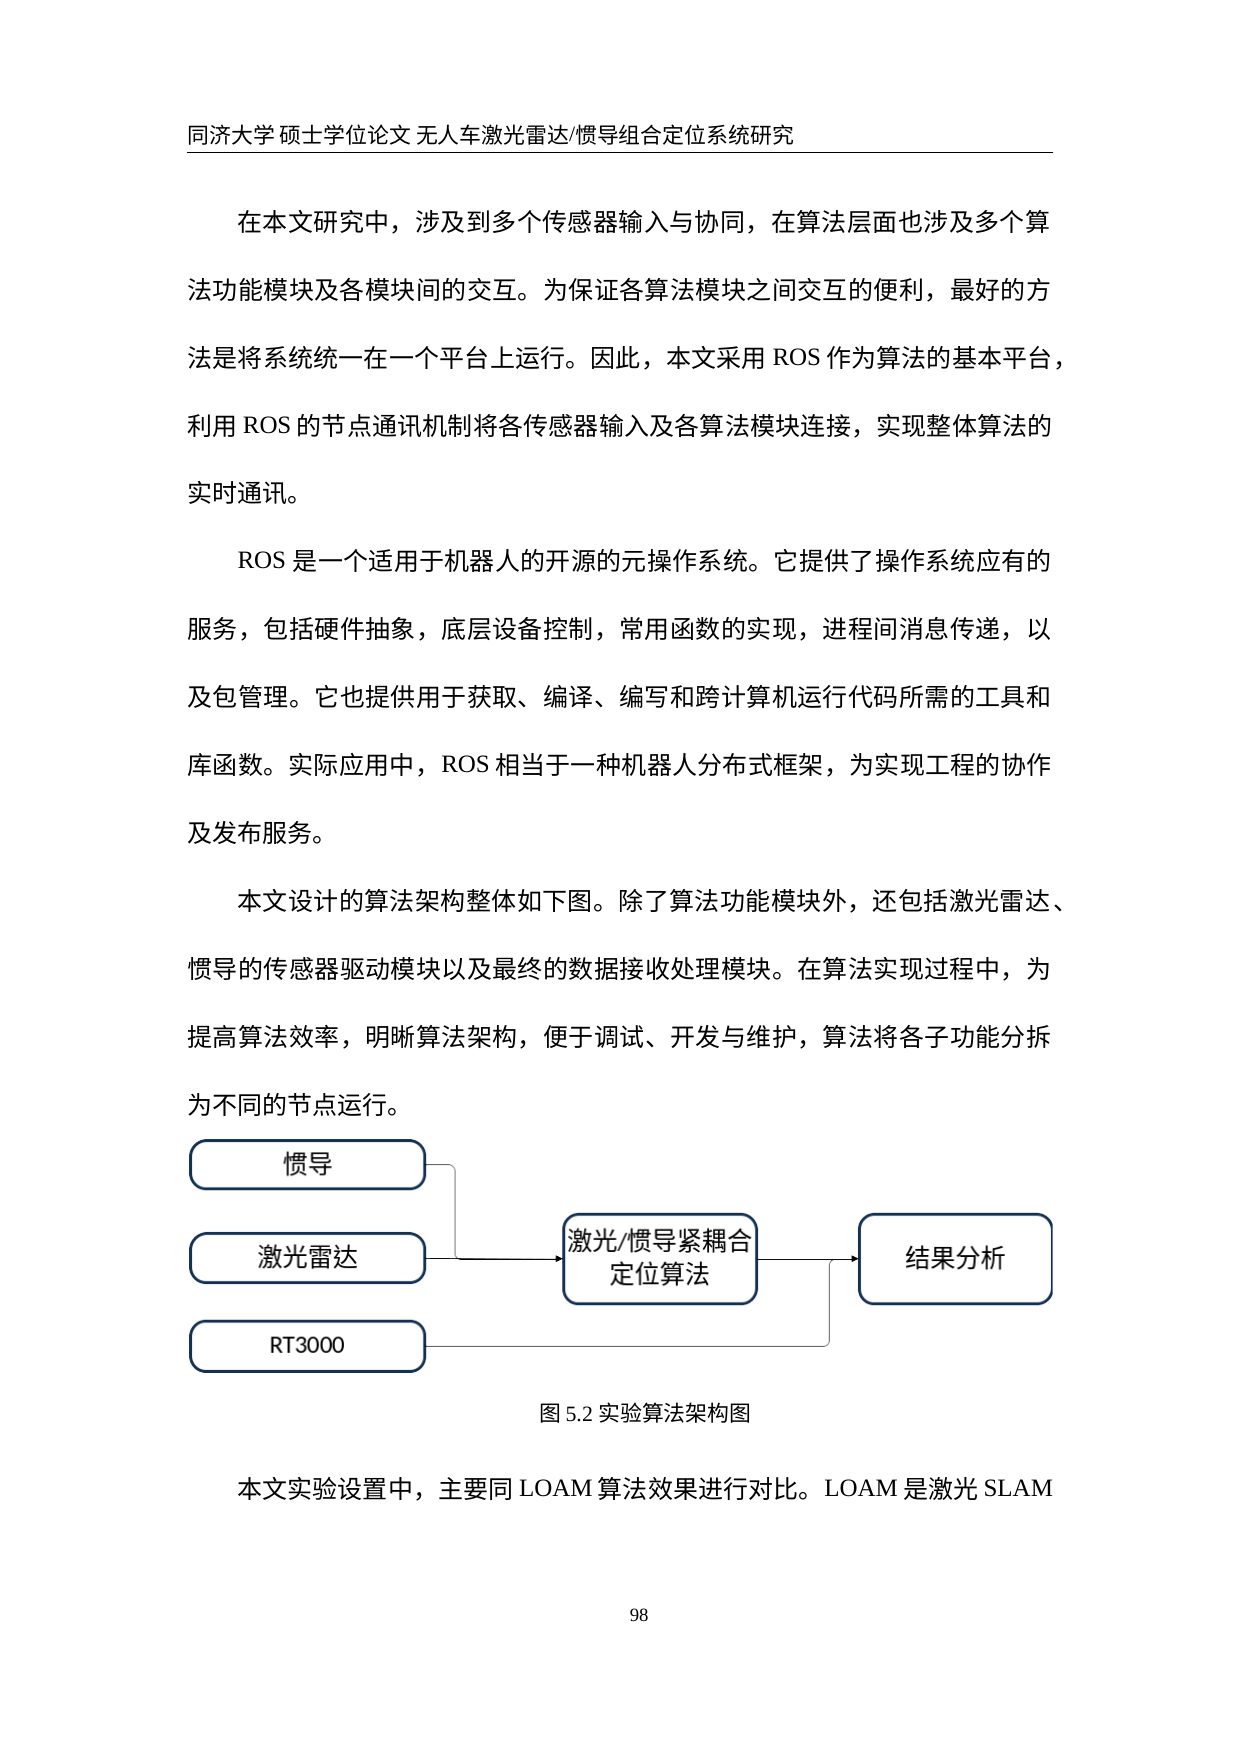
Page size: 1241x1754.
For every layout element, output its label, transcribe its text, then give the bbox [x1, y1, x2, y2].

text 本文设计的算法架构整体如下图。除了算法功能模块外，还包括激光雷达、惯导的传感器驱动模块以及最终的数据接收处理模块。在算法实现过程中，为提高算法效率，明晰算法架构，便于调试、开发与维护，算法将各子功能分拆为不同的节点运行。 [187, 866, 1053, 1137]
text 在本文研究中，涉及到多个传感器输入与协同，在算法层面也涉及多个算法功能模块及各模块间的交互。为保证各算法模块之间交互的便利，最好的方法是将系统统一在一个平台上运行。因此，本文采用ROS作为算法的基本平台，利用ROS的节点通讯机制将各传感器输入及各算法模块连接，实现整体算法的实时通讯。 [187, 186, 1053, 526]
text ROS 是一个适用于机器人的开源的元操作系统。它提供了操作系统应有的服务，包括硬件抽象，底层设备控制，常用函数的实现，进程间消息传递，以及包管理。它也提供用于获取、编译、编写和跨计算机运行代码所需的工具和库函数。实际应用中，ROS相当于一种机器人分布式框架，为实现工程的协作及发布服务。 [187, 526, 1053, 866]
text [187, 1453, 1053, 1521]
text 图5.2 实验算法架构图 [187, 1394, 1053, 1428]
